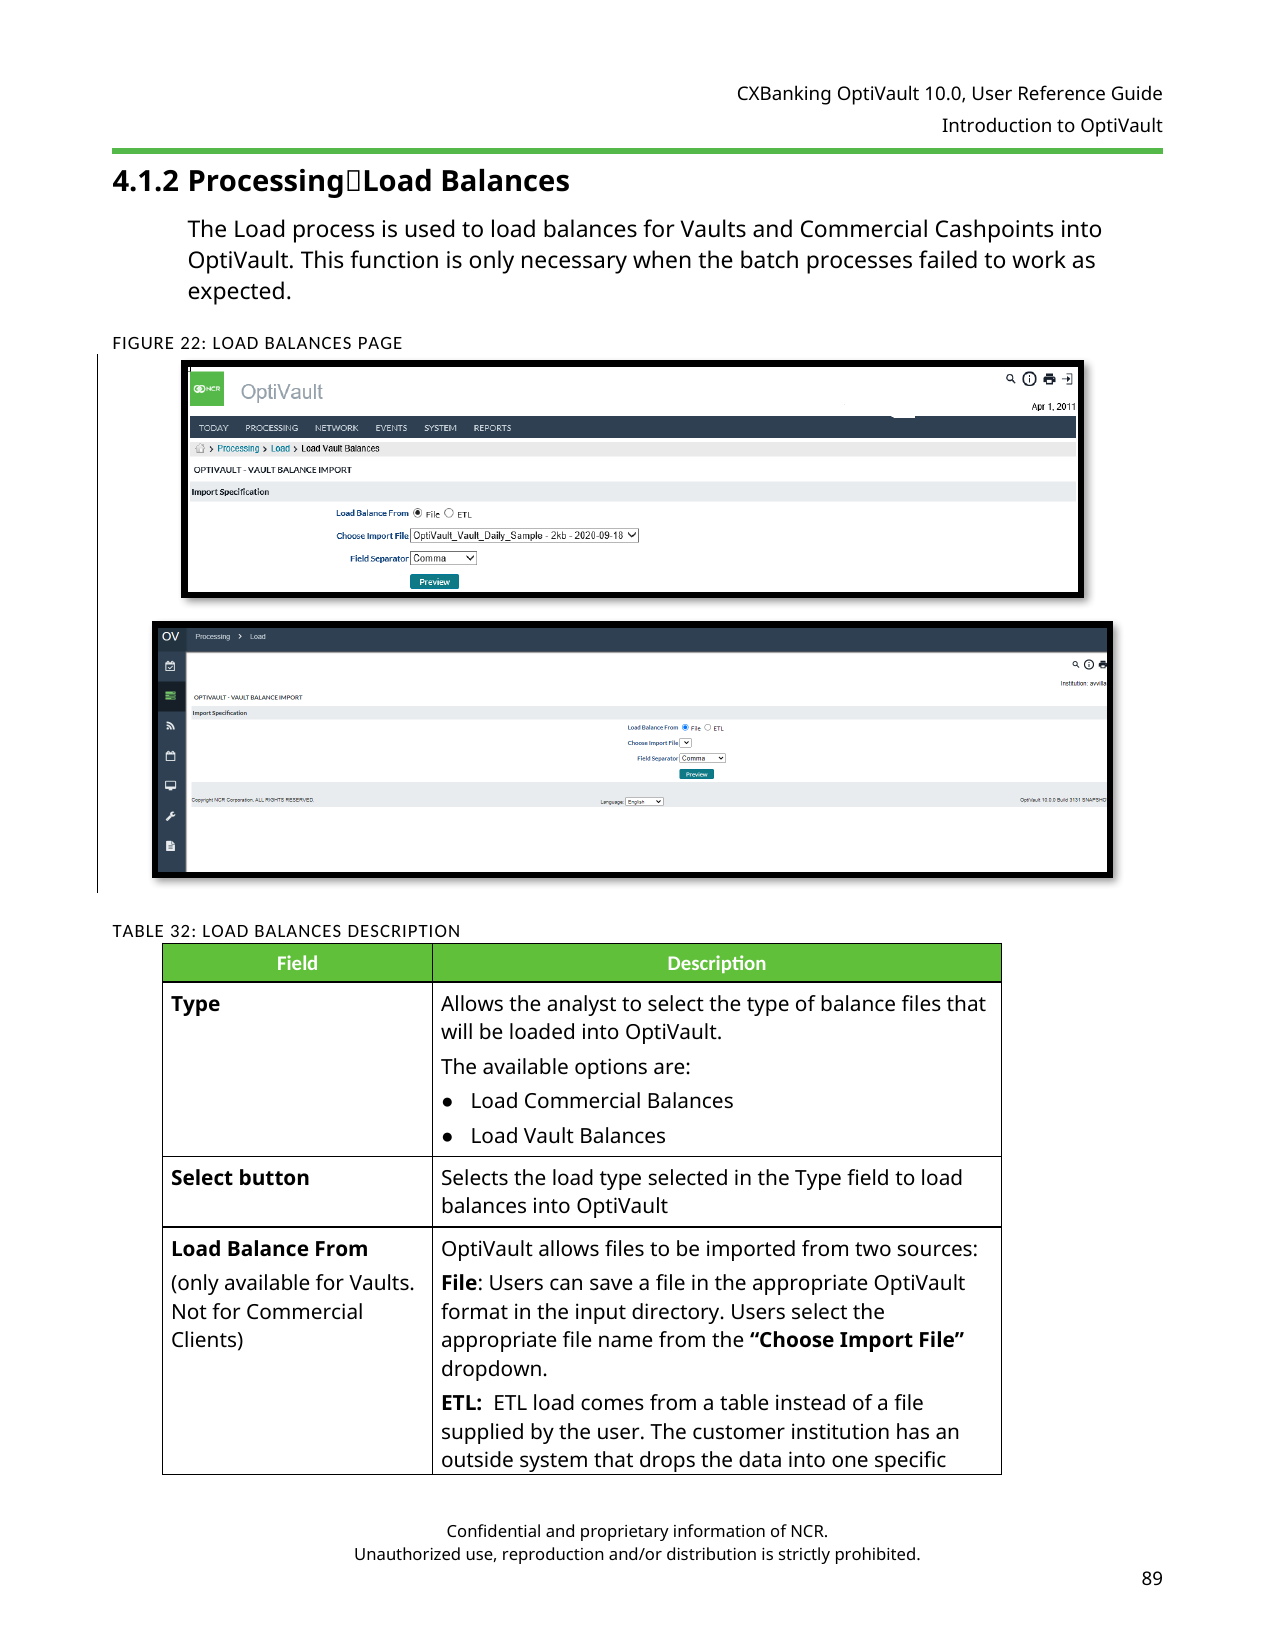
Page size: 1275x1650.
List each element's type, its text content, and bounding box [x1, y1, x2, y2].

table_cell Selects the load type selected in the Type field to load balances into OptiVault [433, 1157, 1001, 1226]
table_header Field [163, 944, 432, 981]
text The Load process is used to load balances for Vaults and Commercial Cashpoints into OptiVault. This function is only necessary when the batch processes failed to work as expected. [187, 212, 1163, 306]
table_header Description [433, 944, 1001, 981]
table_cell Select button [163, 1157, 432, 1226]
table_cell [433, 1228, 1001, 1474]
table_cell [163, 1228, 432, 1474]
subtitle ProcessingLoad Balances [112, 160, 1163, 200]
table_cell Type [163, 983, 432, 1156]
table_cell Allows the analyst to select the type of balance files that will be loaded into OptiVault. The available options are: Load Commercial Balances Load Vault Balances [433, 983, 1001, 1156]
picture [158, 628, 1107, 872]
picture [188, 367, 1078, 592]
